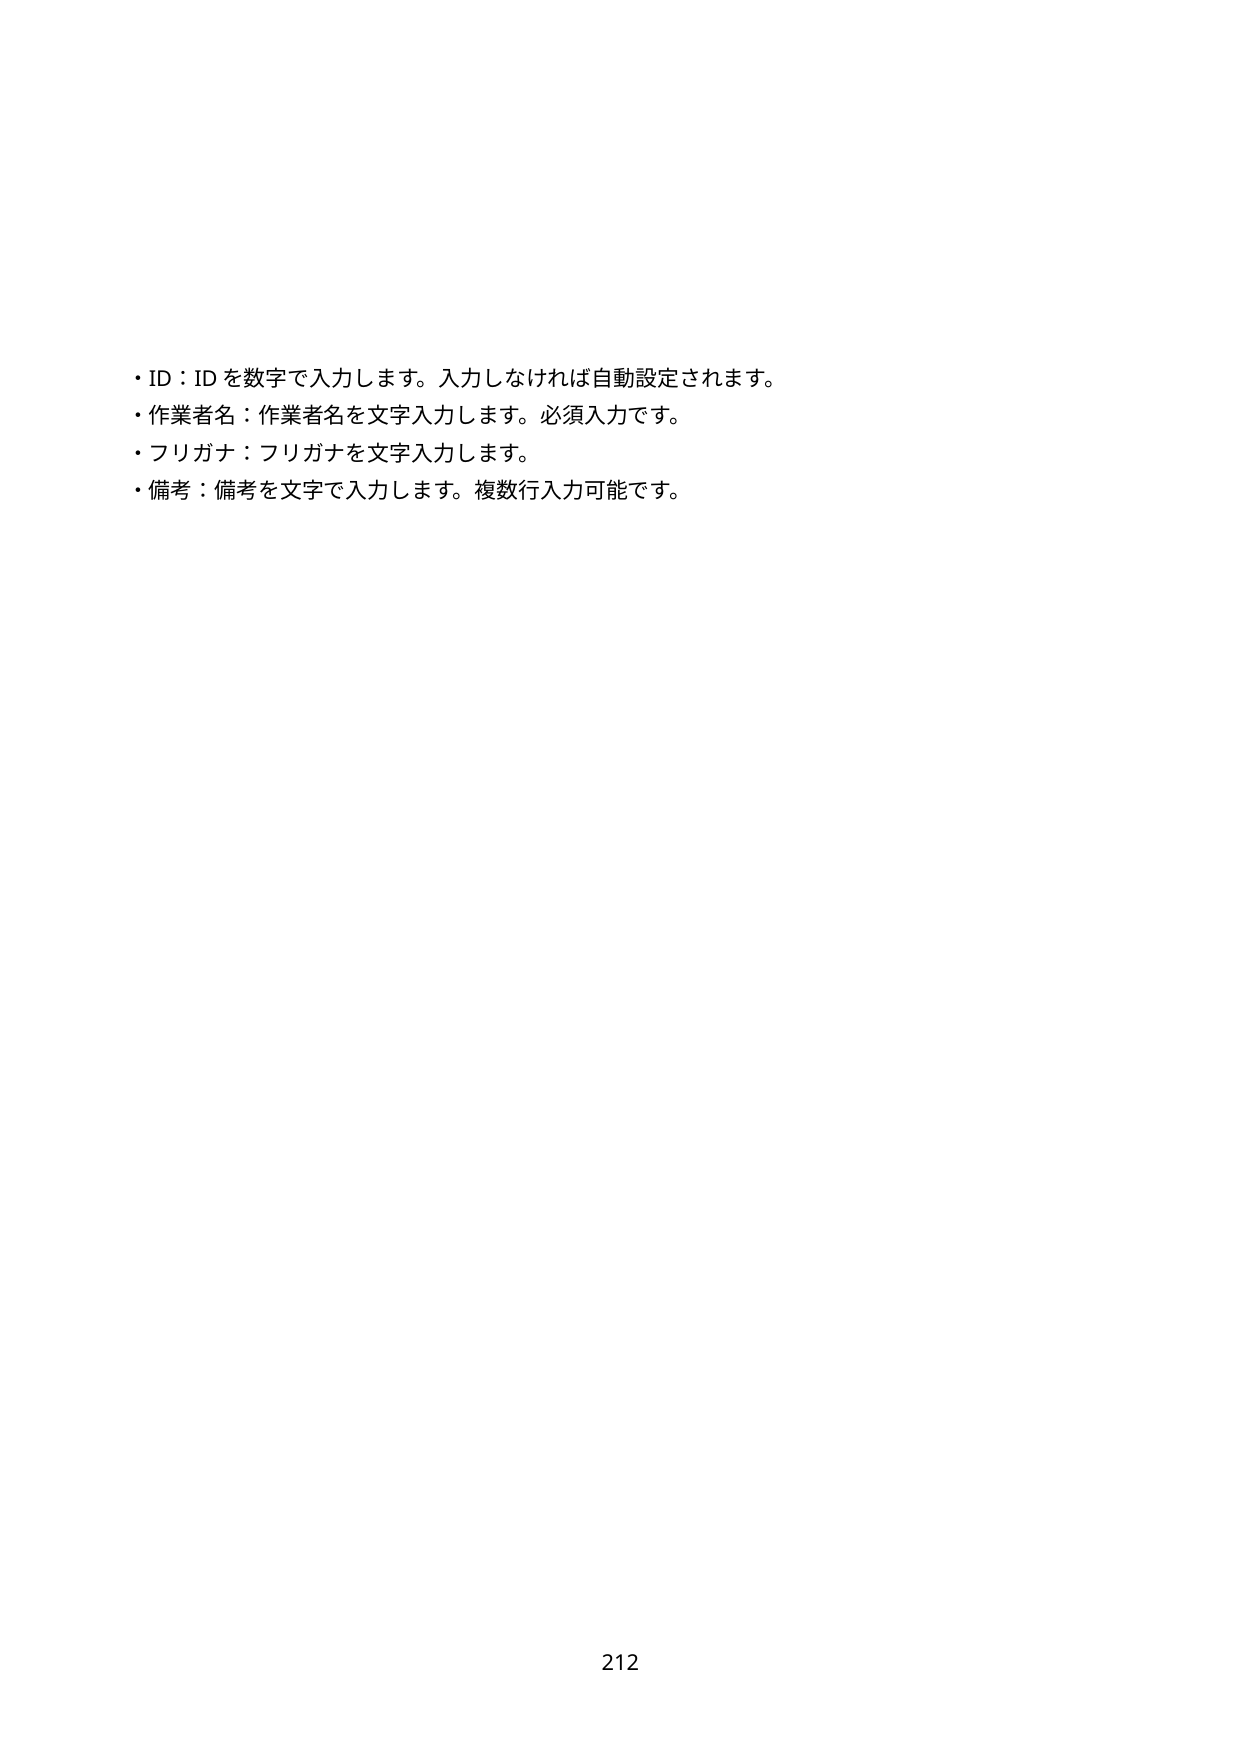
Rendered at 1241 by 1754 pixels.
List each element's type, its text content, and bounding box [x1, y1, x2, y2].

text ・フリガナ：フリガナを文字入力します。 [127, 433, 1128, 471]
text ・ID：IDを数字で入力します。入力しなければ自動設定されます。 [127, 358, 1128, 396]
text ・備考：備考を文字で入力します。複数行入力可能です。 [127, 471, 1128, 508]
text ・作業者名：作業者名を文字入力します。必須入力です。 [127, 396, 1128, 433]
